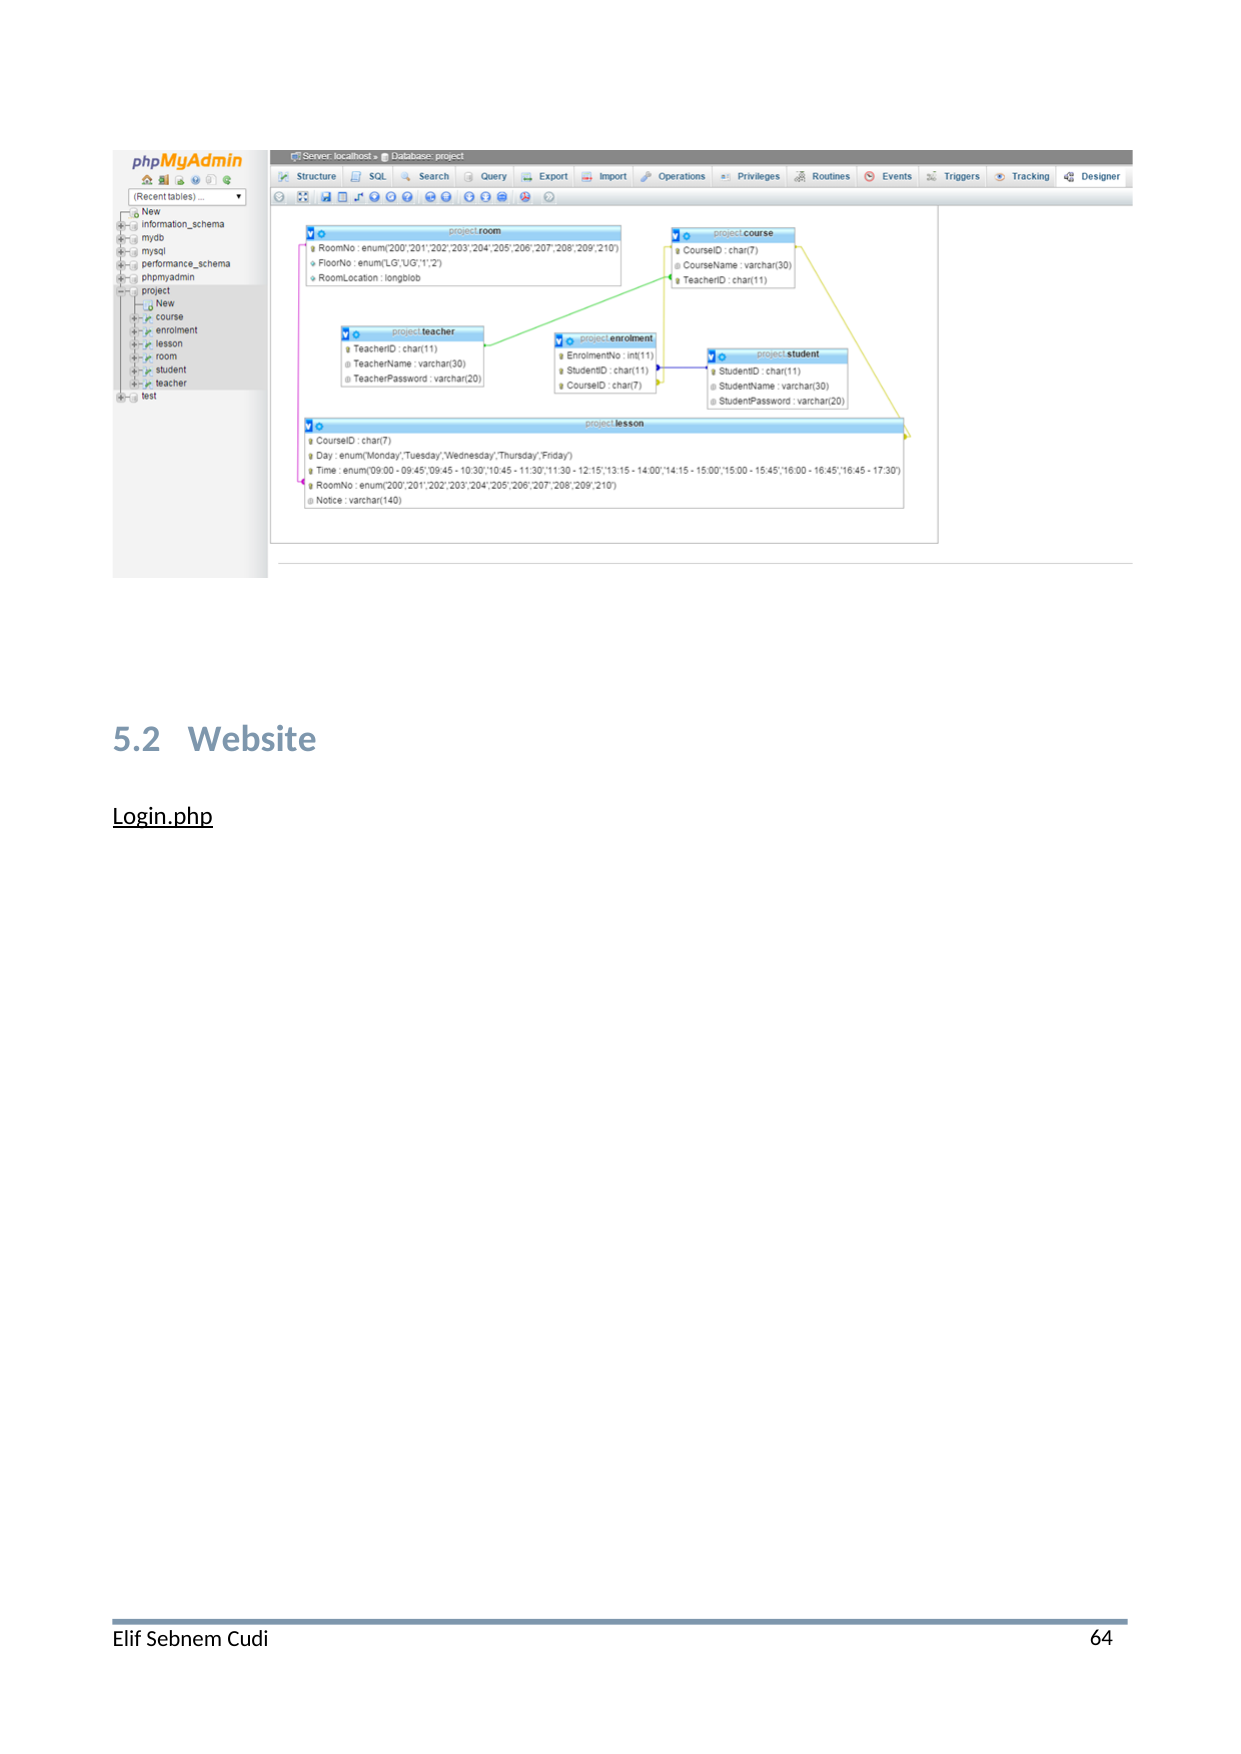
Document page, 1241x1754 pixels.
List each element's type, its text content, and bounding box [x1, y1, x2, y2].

text Login.php [112, 767, 1128, 830]
subtitle Website [112, 715, 1128, 761]
picture [112, 150, 1133, 578]
